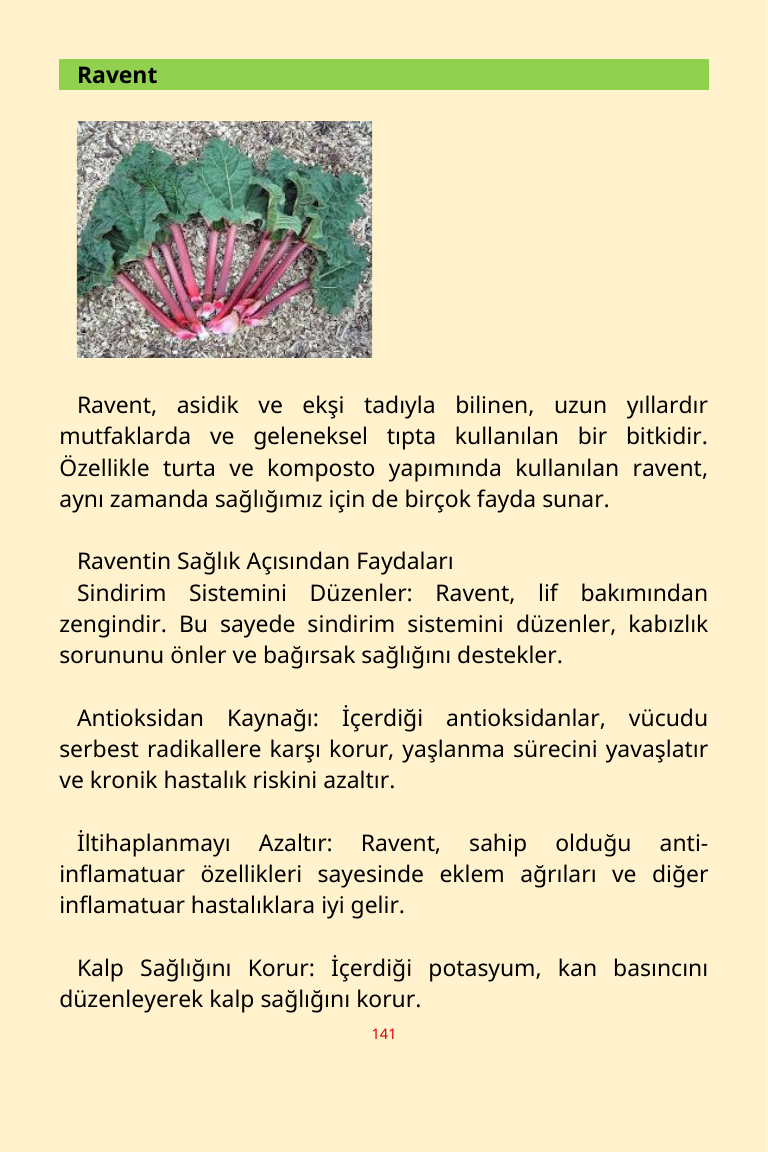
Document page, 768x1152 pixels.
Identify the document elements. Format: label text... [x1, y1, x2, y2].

text Ravent, asidik ve ekşi tadıyla bilinen, uzun yıllardır mutfaklarda ve geleneksel tıpta kullanılan bir bitkidir. Özellikle turta ve komposto yapımında kullanılan ravent, aynı zamanda sağlığımız için de birçok fayda sunar. [59, 389, 709, 514]
text Antioksidan Kaynağı: İçerdiği antioksidanlar, vücudu serbest radikallere karşı korur, yaşlanma sürecini yavaşlatır ve kronik hastalık riskini azaltır. [59, 702, 709, 795]
text Raventin Sağlık Açısından Faydaları [59, 545, 709, 577]
text Sindirim Sistemini Düzenler: Ravent, lif bakımından zengindir. Bu sayede sindirim sistemini düzenler, kabızlık sorununu önler ve bağırsak sağlığını destekler. [59, 577, 709, 670]
text İltihaplanmayı Azaltır: Ravent, sahip olduğu anti-inflamatuar özellikleri sayesinde eklem ağrıları ve diğer inflamatuar hastalıklara iyi gelir. [59, 827, 709, 920]
text Kalp Sağlığını Korur: İçerdiği potasyum, kan basıncını düzenleyerek kalp sağlığını korur. [59, 952, 709, 1014]
text Ravent [59, 59, 709, 90]
picture [76, 121, 373, 358]
